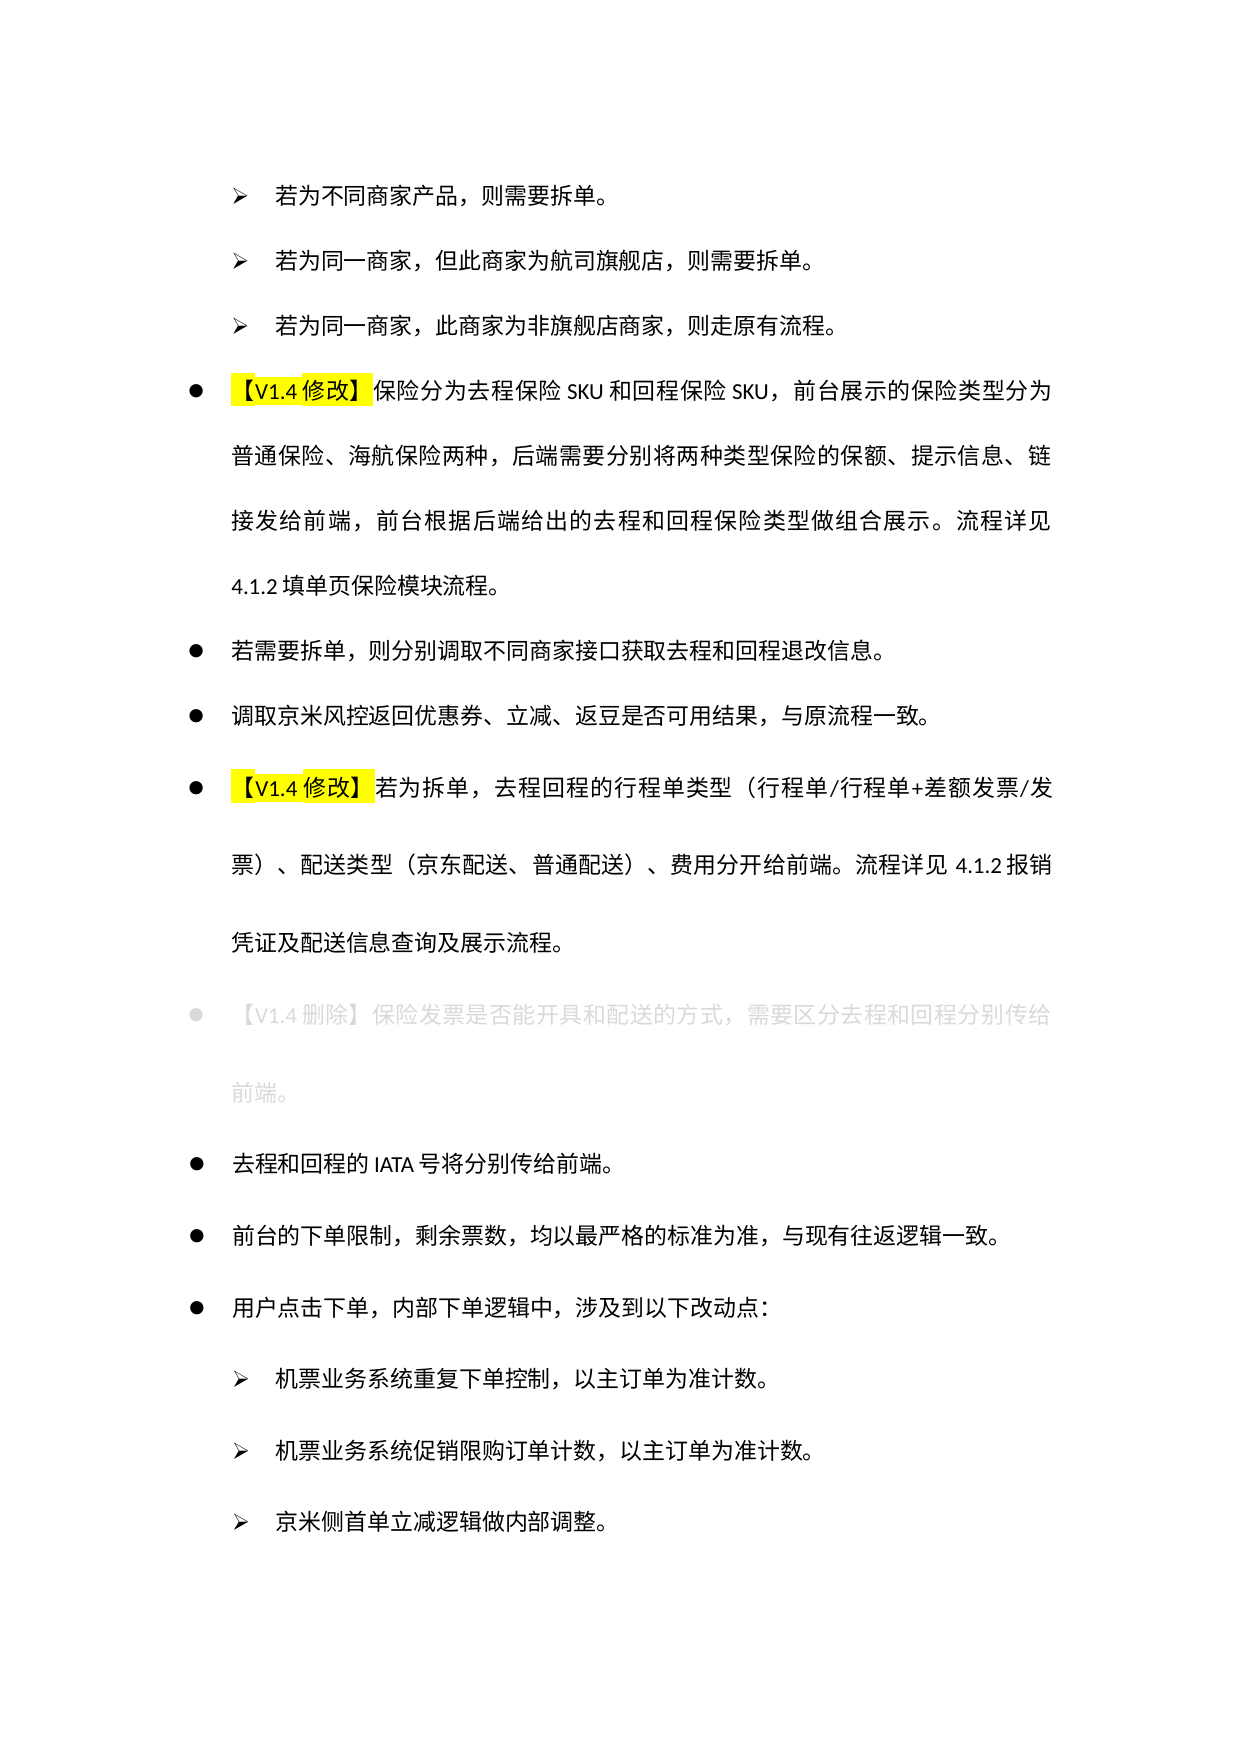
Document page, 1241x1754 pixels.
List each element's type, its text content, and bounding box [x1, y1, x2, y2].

list 若为同一商家，但此商家为航司旗舰店，则需要拆单。 [231, 227, 1053, 292]
list 【V1.4修改】若为拆单，去程回程的行程单类型（行程单/行程单+差额发票/发票）、配送类型（京东配送、普通配送）、费用分开给前端。流程详见4.1.2报销凭证及配送信息查询及展示流程。 [187, 753, 1053, 974]
list 机票业务系统重复下单控制，以主订单为准计数。 [232, 1345, 1053, 1410]
list 【V1.4修改】保险分为去程保险SKU和回程保险SKU，前台展示的保险类型分为普通保险、海航保险两种，后端需要分别将两种类型保险的保额、提示信息、链接发给前端，前台根据后端给出的去程和回程保险类型做组合展示。流程详见4.1.2填单页保险模块流程。 [187, 357, 1053, 617]
list 去程和回程的IATA号将分别传给前端。 [188, 1130, 1053, 1195]
list 若需要拆单，则分别调取不同商家接口获取去程和回程退改信息。 [187, 617, 1053, 682]
list 用户点击下单，内部下单逻辑中，涉及到以下改动点： [188, 1273, 1053, 1338]
list 调取京米风控返回优惠券、立减、返豆是否可用结果，与原流程一致。 [187, 682, 1053, 747]
list 前台的下单限制，剩余票数，均以最严格的标准为准，与现有往返逻辑一致。 [188, 1202, 1053, 1267]
list 若为同一商家，此商家为非旗舰店商家，则走原有流程。 [231, 292, 1053, 357]
list 【V1.4删除】保险发票是否能开具和配送的方式，需要区分去程和回程分别传给前端。 [187, 981, 1053, 1124]
list 机票业务系统促销限购订单计数，以主订单为准计数。 [232, 1417, 1053, 1482]
list 若为不同商家产品，则需要拆单。 [231, 162, 1053, 227]
list 京米侧首单立减逻辑做内部调整。 [232, 1488, 1053, 1553]
